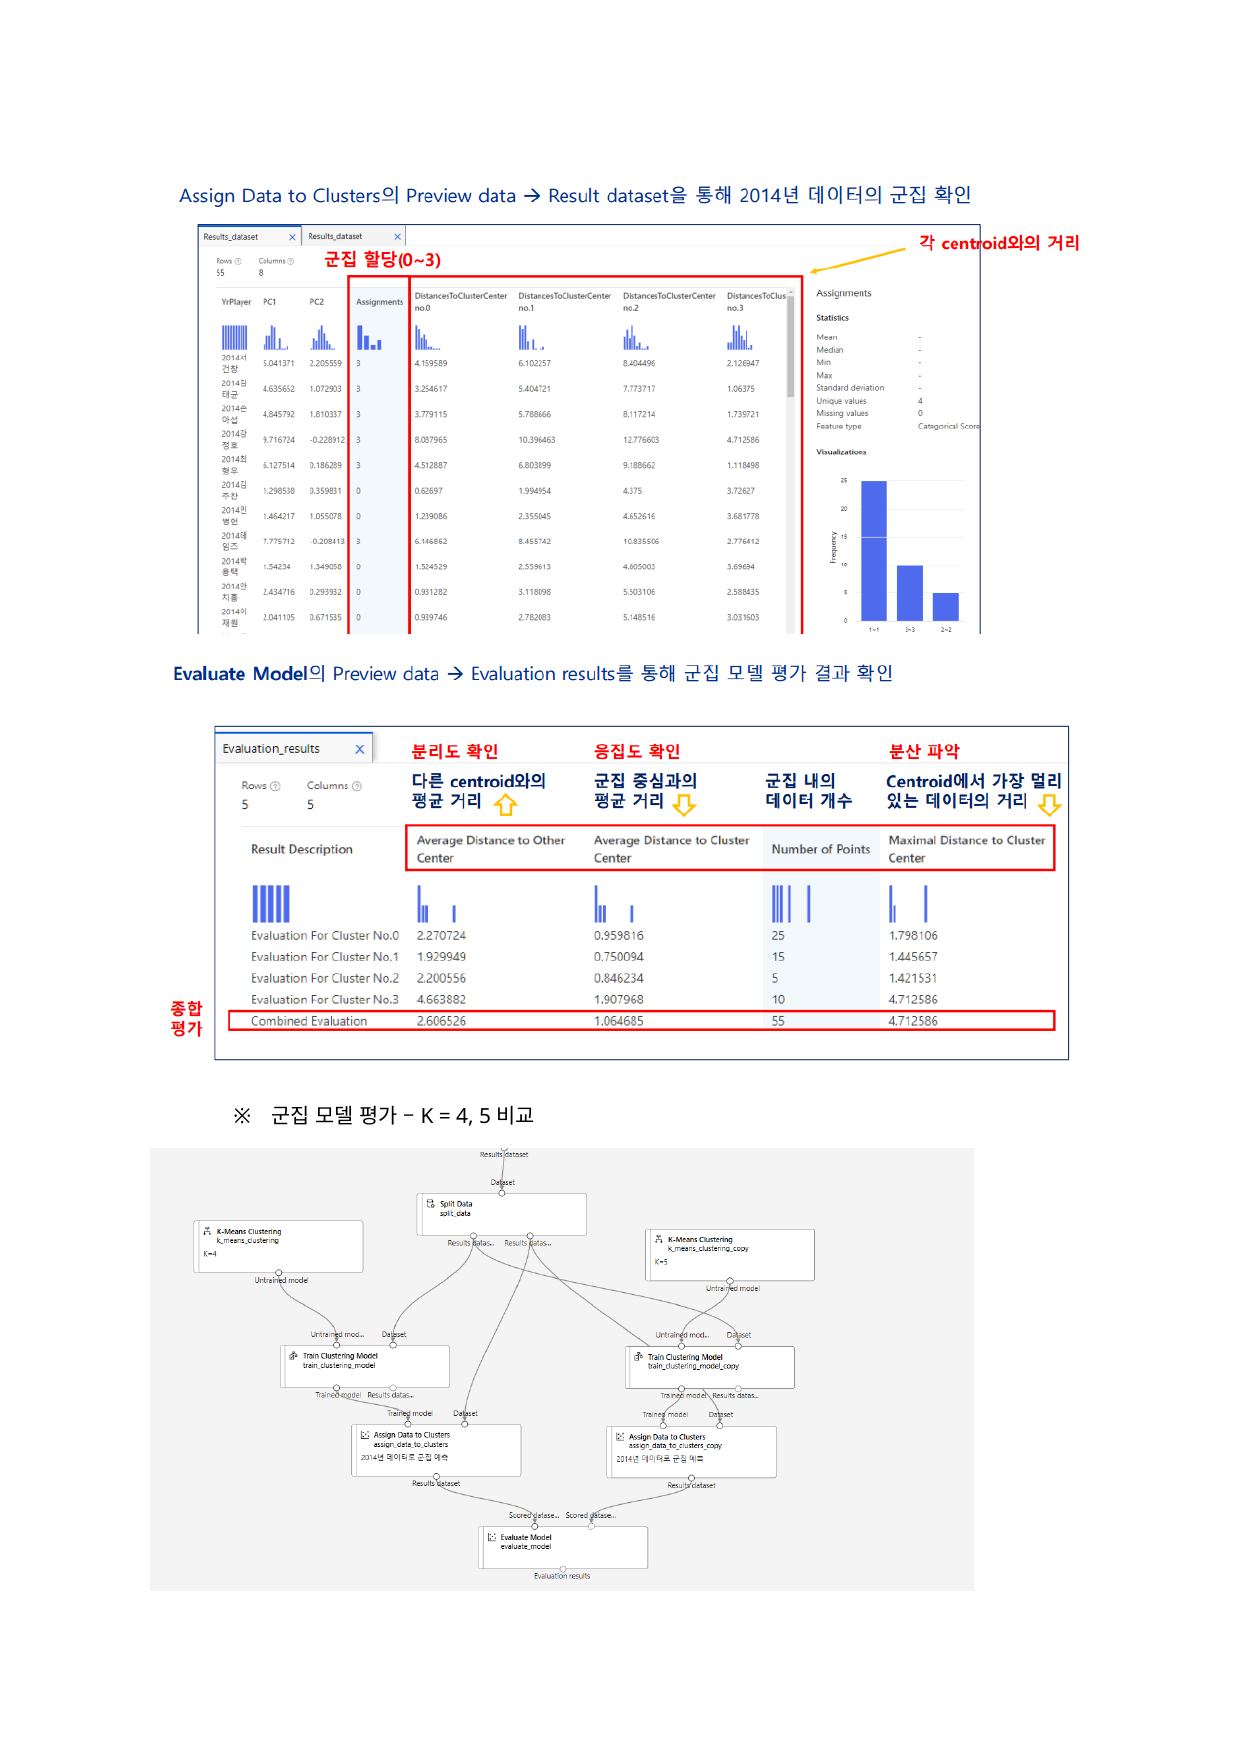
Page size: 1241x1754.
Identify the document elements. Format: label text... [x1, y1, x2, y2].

picture [150, 177, 1091, 634]
subtitle 군집 모델 평가 – K = 4, 5 비교 [233, 1099, 1090, 1130]
picture [150, 652, 1091, 1081]
picture [150, 1148, 975, 1591]
